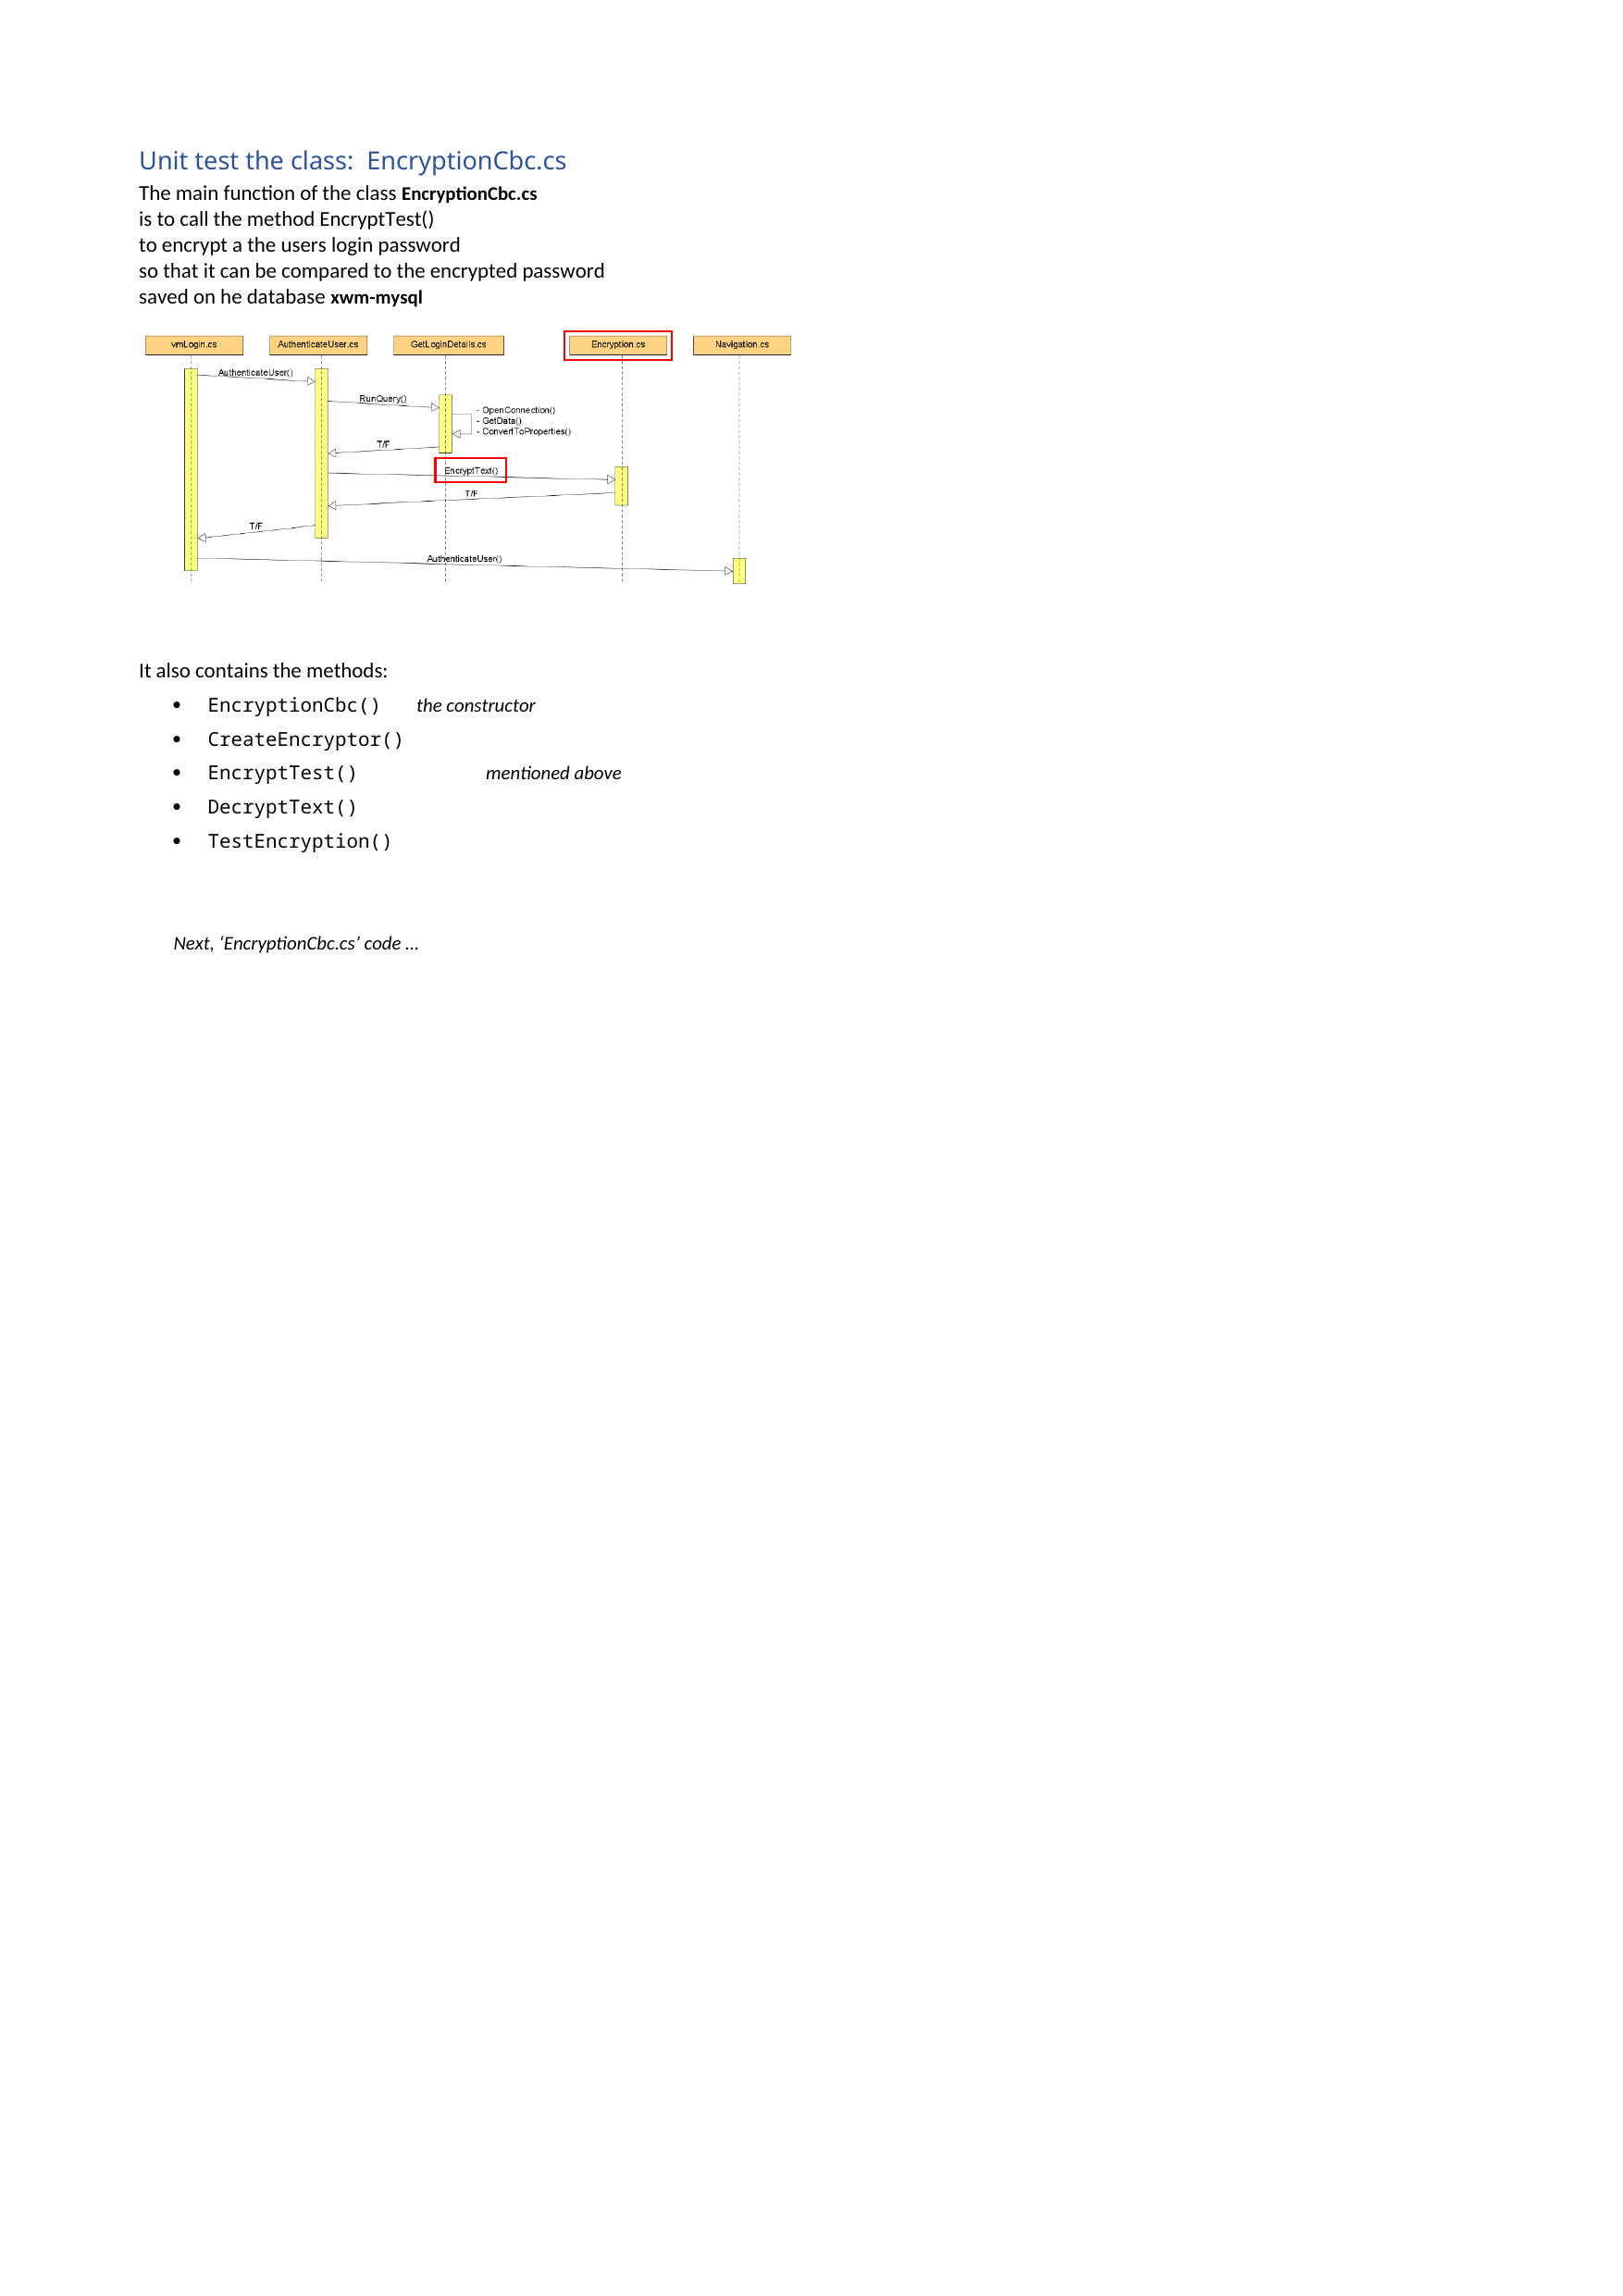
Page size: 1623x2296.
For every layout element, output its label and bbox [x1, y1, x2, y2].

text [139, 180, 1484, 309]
picture [140, 330, 795, 589]
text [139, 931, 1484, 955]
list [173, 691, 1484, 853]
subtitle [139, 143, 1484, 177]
picture [565, 332, 671, 359]
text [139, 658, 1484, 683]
